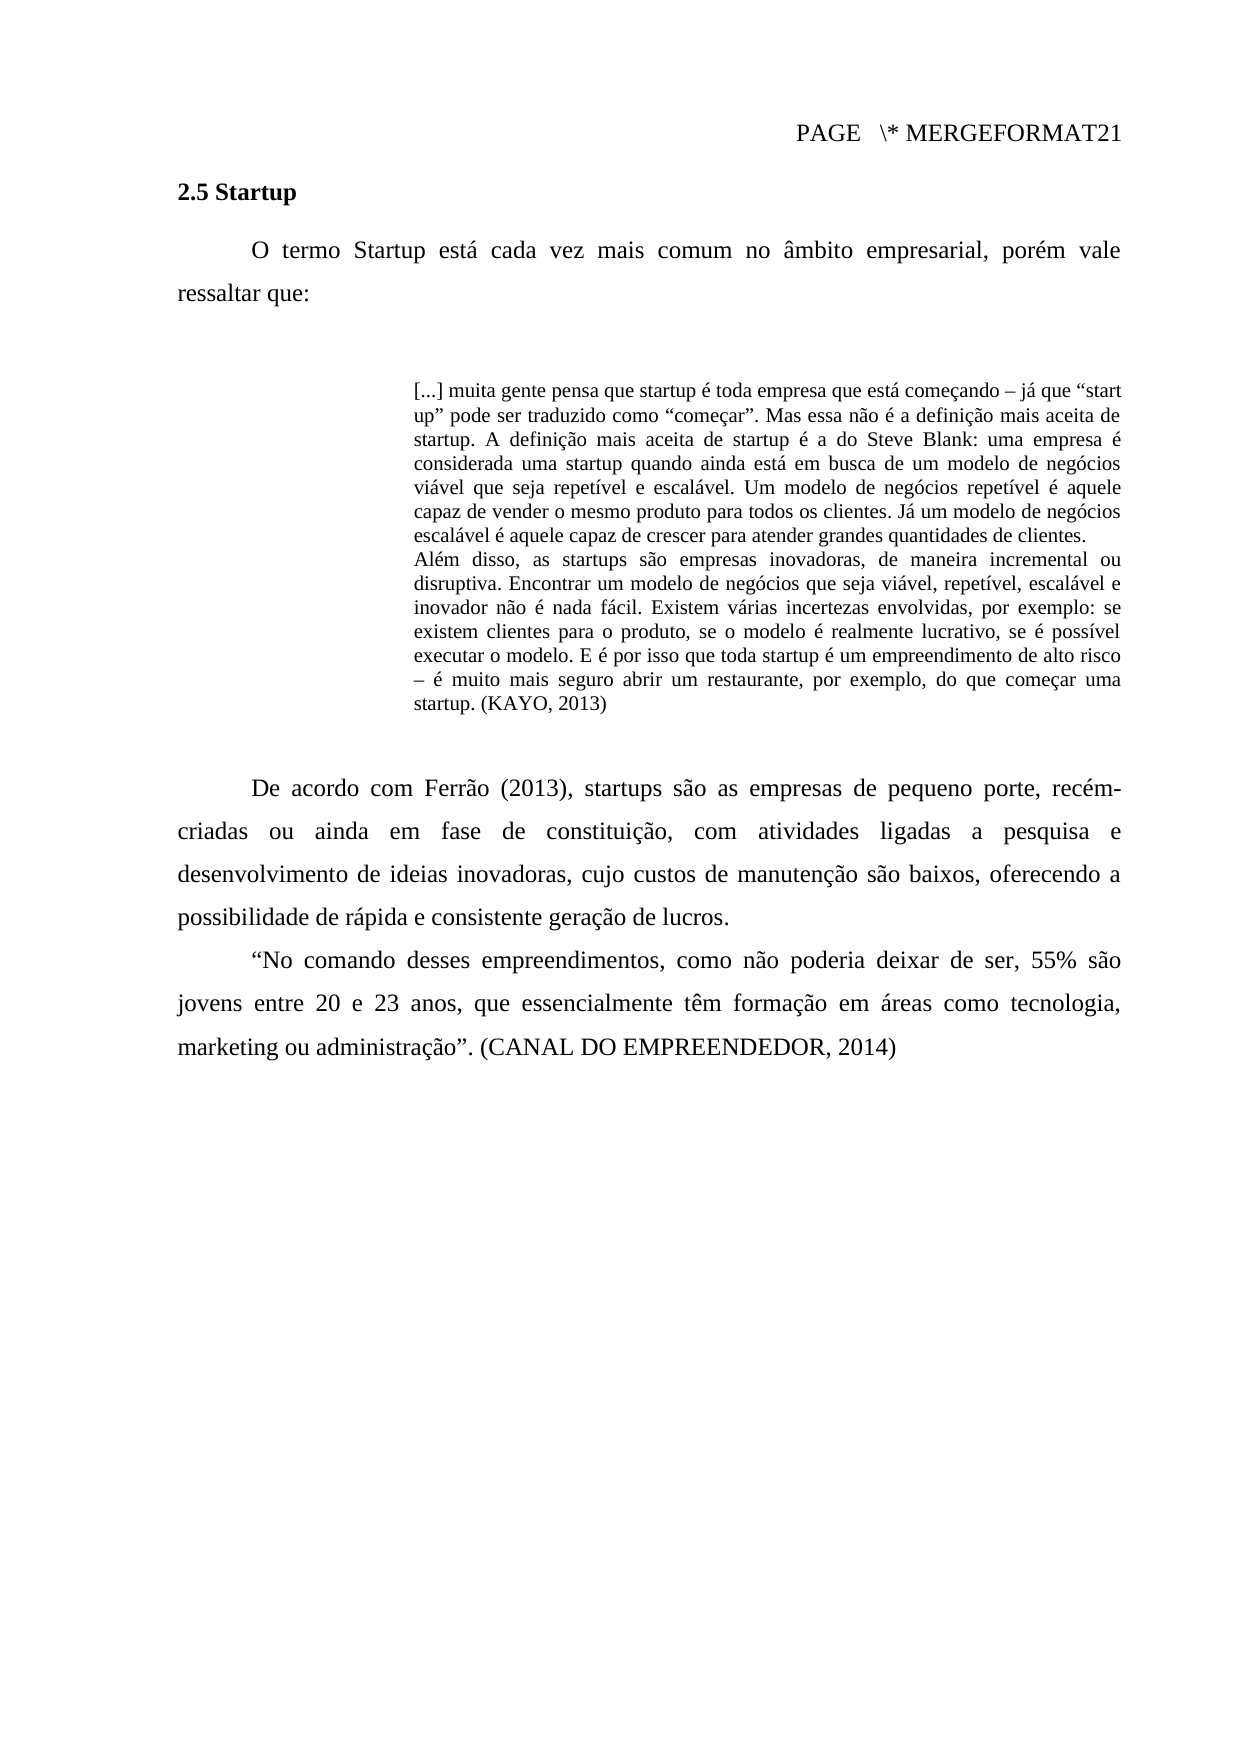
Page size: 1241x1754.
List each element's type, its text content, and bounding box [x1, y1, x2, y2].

subtitle Startup [177, 177, 1122, 206]
text “No comando desses empreendimentos, como não poderia deixar de ser, 55% são jovens entre 20 e 23 anos, que essencialmente têm formação em áreas como tecnologia, marketing ou administração”. (CANAL DO EMPREENDEDOR, 2014) [177, 945, 1122, 1060]
text O termo Startup está cada vez mais comum no âmbito empresarial, porém vale ressaltar que: [177, 235, 1122, 307]
text De acordo com Ferrão (2013), startups são as empresas de pequeno porte, recém-criadas ou ainda em fase de constituição, com atividades ligadas a pesquisa e desenvolvimento de ideias inovadoras, cujo custos de manutenção são baixos, oferecendo a possibilidade de rápida e consistente geração de lucros. [177, 773, 1122, 931]
text Além disso, as startups são empresas inovadoras, de maneira incremental ou disruptiva. Encontrar um modelo de negócios que seja viável, repetível, escalável e inovador não é nada fácil. Existem várias incertezas envolvidas, por exemplo: se existem clientes para o produto, se o modelo é realmente lucrativo, se é possível executar o modelo. E é por isso que toda startup é um empreendimento de alto risco – é muito mais seguro abrir um restaurante, por exemplo, do que começar uma startup. (KAYO, 2013) [413, 547, 1122, 715]
text [...] muita gente pensa que startup é toda empresa que está começando – já que “start up” pode ser traduzido como “começar”. Mas essa não é a definição mais aceita de startup. A definição mais aceita de startup é a do Steve Blank: uma empresa é considerada uma startup quando ainda está em busca de um modelo de negócios viável que seja repetível e escalável. Um modelo de negócios repetível é aquele capaz de vender o mesmo produto para todos os clientes. Já um modelo de negócios escalável é aquele capaz de crescer para atender grandes quantidades de clientes. [413, 378, 1122, 547]
